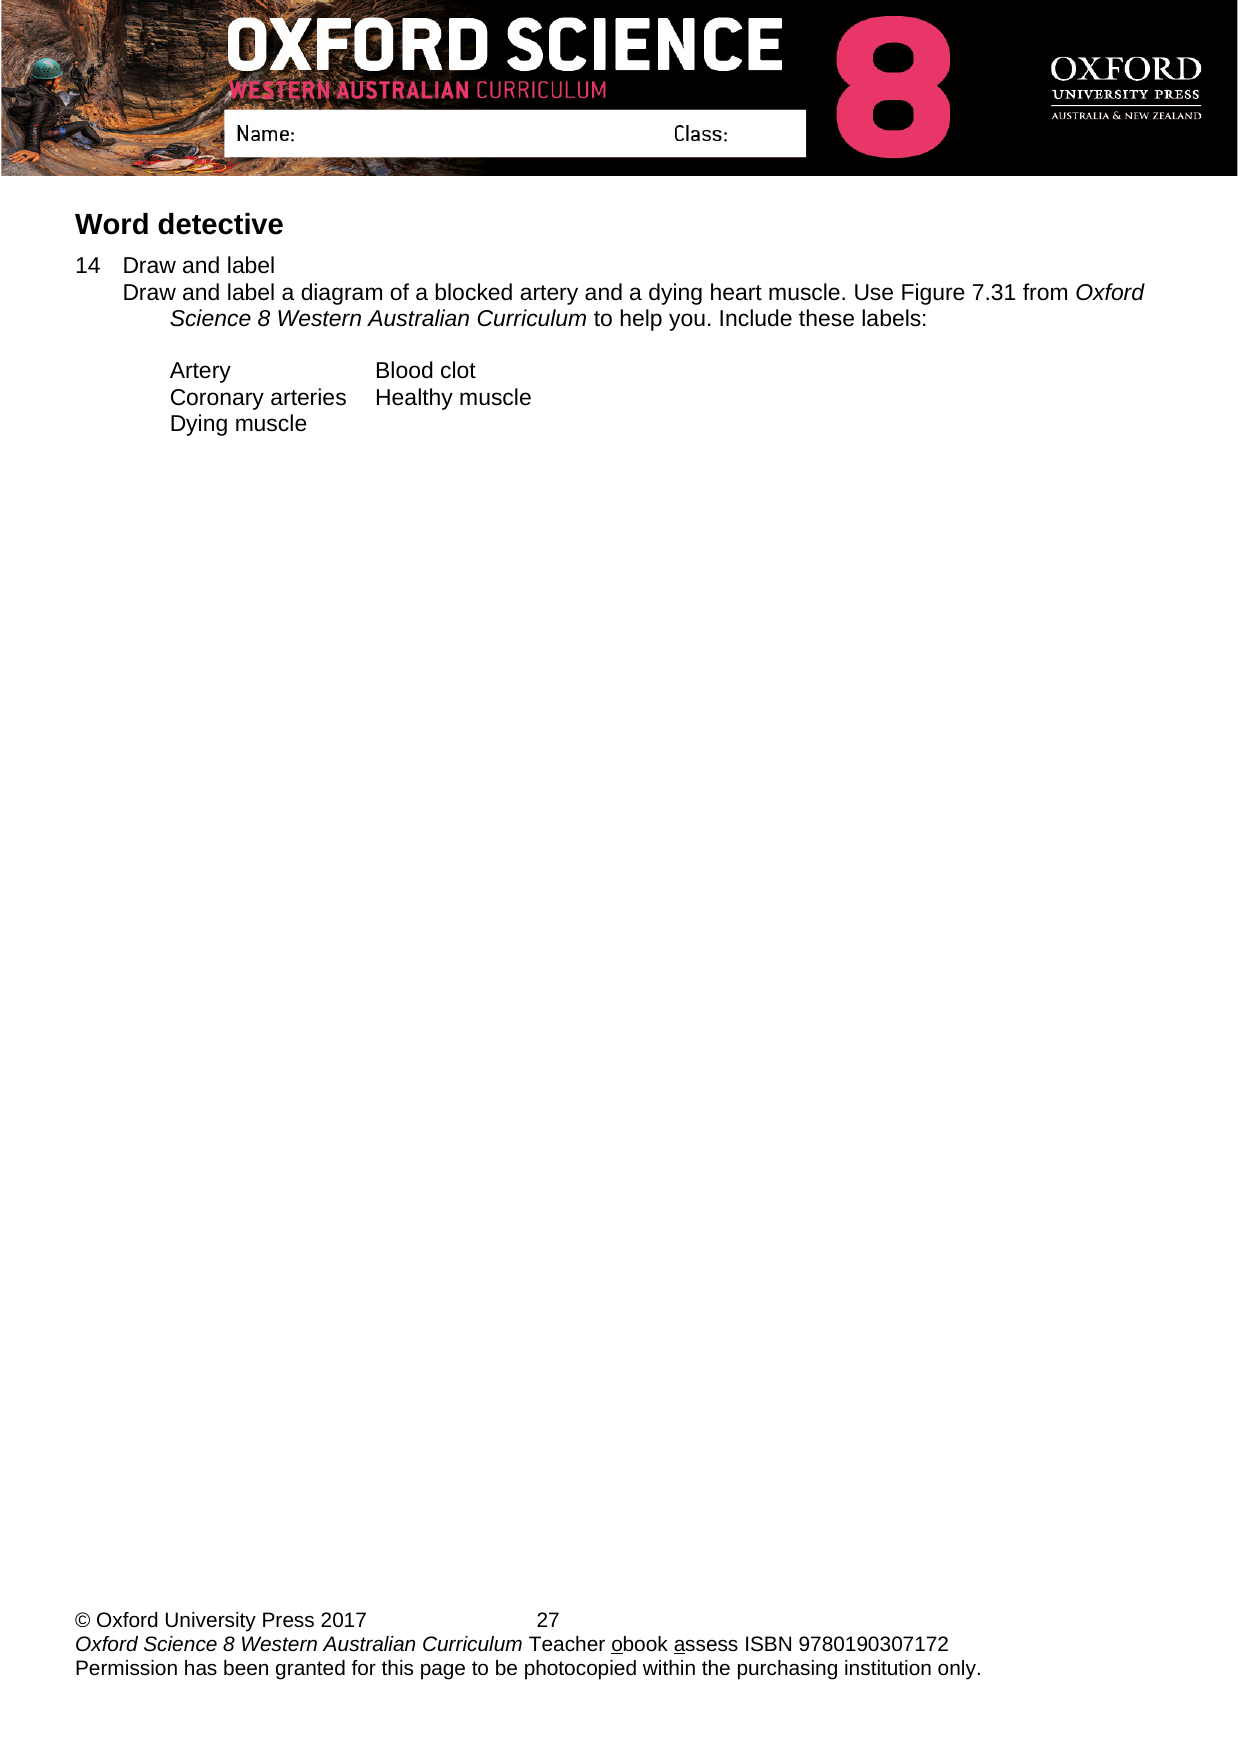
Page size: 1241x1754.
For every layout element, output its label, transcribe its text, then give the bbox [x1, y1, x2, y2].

list Draw and label a diagram of a blocked artery and a dying heart muscle. Use Figure 7.31 from Oxford Science 8 Western Australian Curriculum to help you. Include these labels: [122, 278, 1165, 331]
list Artery Blood clot [169, 357, 1165, 384]
list 14 Draw and label [75, 252, 1165, 278]
list Dying muscle [169, 410, 1165, 437]
text Word detective [75, 175, 1165, 241]
picture [0, 0, 1236, 175]
list Coronary arteries Healthy muscle [169, 384, 1165, 410]
